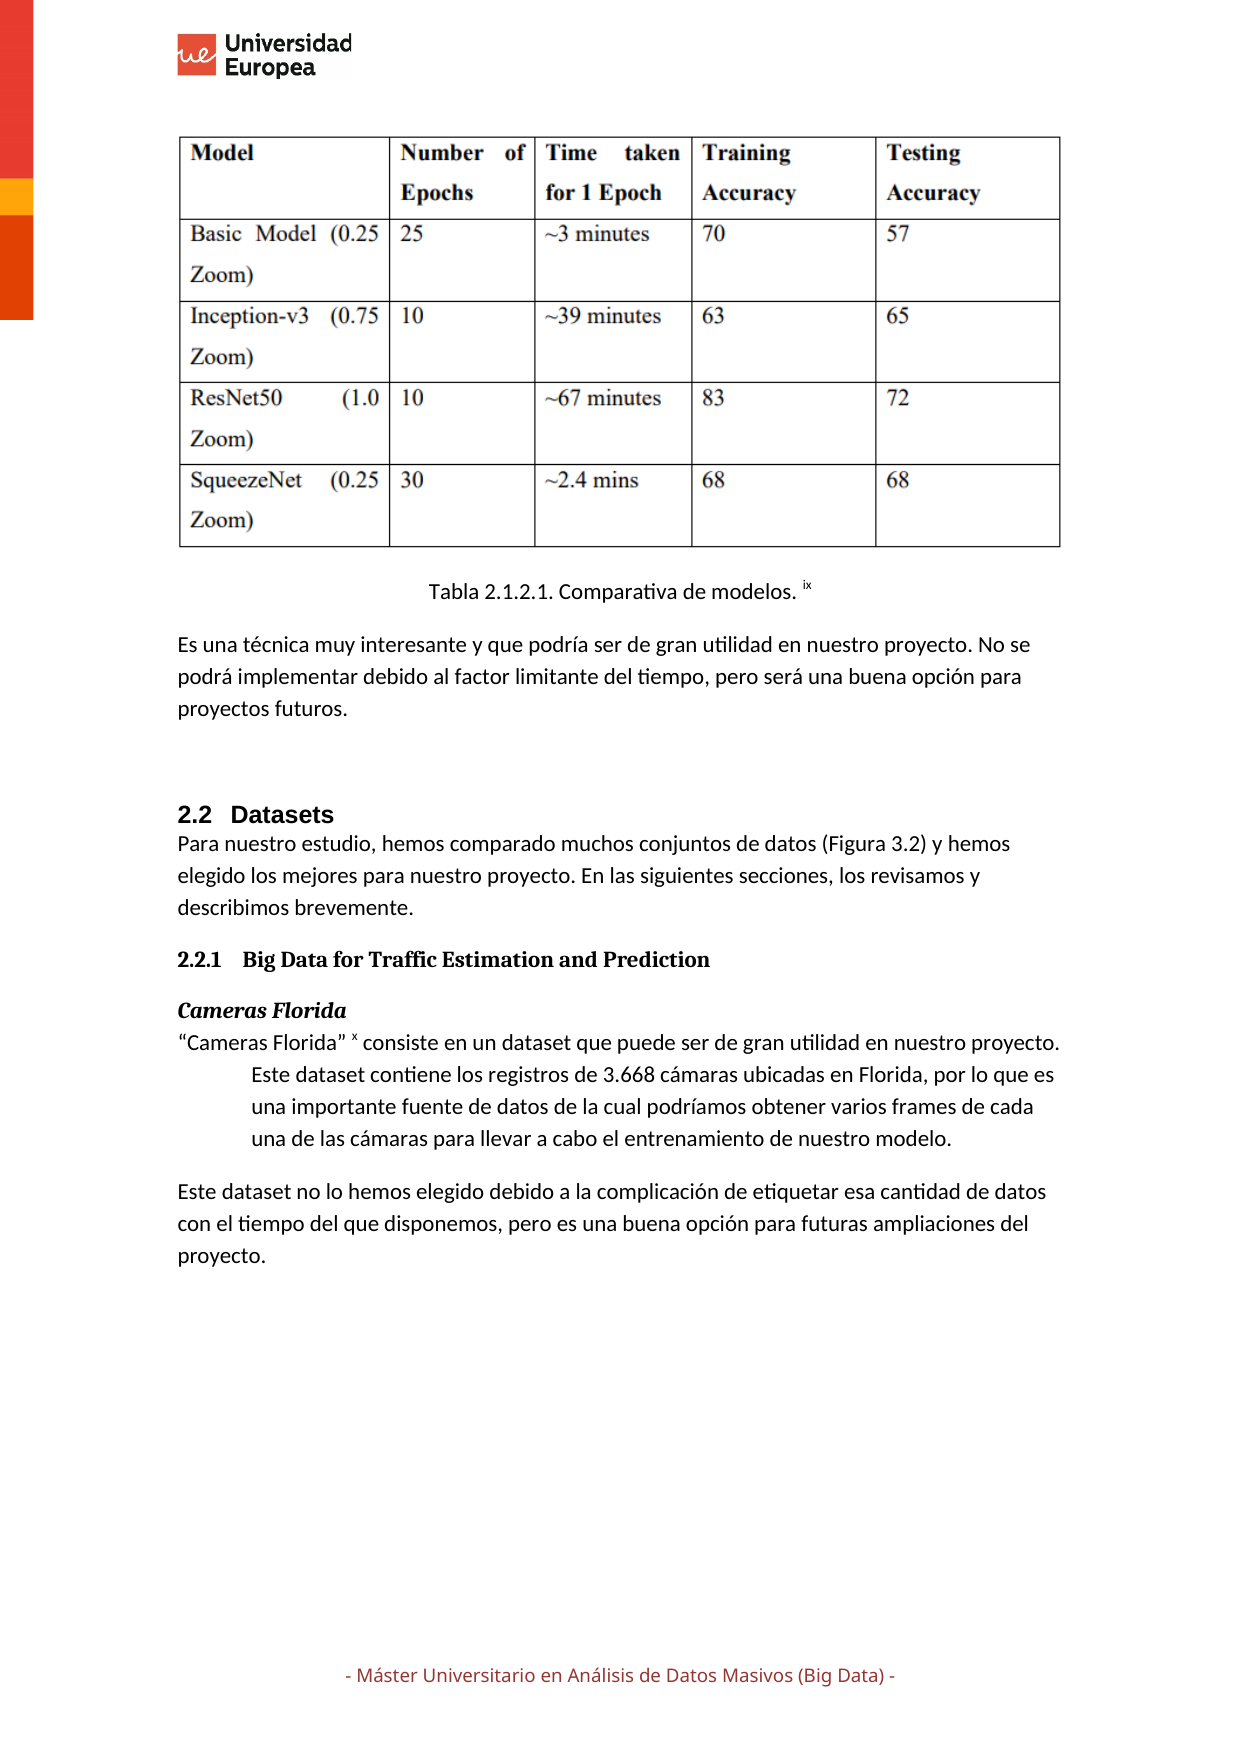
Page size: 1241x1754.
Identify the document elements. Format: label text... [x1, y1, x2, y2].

text Este dataset no lo hemos elegido debido a la complicación de etiquetar esa cantidad de datos con el tiempo del que disponemos, pero es una buena opción para futuras ampliaciones del proyecto. [177, 1177, 1063, 1270]
picture [177, 132, 1063, 552]
subtitle Datasets [177, 800, 1063, 829]
text “Cameras Florida” x consiste en un dataset que puede ser de gran utilidad en nuestro proyecto. Este dataset contiene los registros de 3.668 cámaras ubicadas en Florida, por lo que es una importante fuente de datos de la cual podríamos obtener varios frames de cada una de las cámaras para llevar a cabo el entrenamiento de nuestro modelo. [177, 1028, 1063, 1152]
subtitle Big Data for Traffic Estimation and Prediction [177, 946, 1063, 973]
text Tabla 2.1.2.1. Comparativa de modelos. ix [177, 577, 1063, 605]
text Es una técnica muy interesante y que podría ser de gran utilidad en nuestro proyecto. No se podrá implementar debido al factor limitante del tiempo, pero será una buena opción para proyectos futuros. [177, 630, 1063, 722]
text Para nuestro estudio, hemos comparado muchos conjuntos de datos (Figura 3.2) y hemos elegido los mejores para nuestro proyecto. En las siguientes secciones, los revisamos y describimos brevemente. [177, 829, 1063, 921]
subtitle Cameras Florida [177, 997, 1063, 1024]
picture [0, 0, 34, 320]
picture [177, 33, 352, 79]
